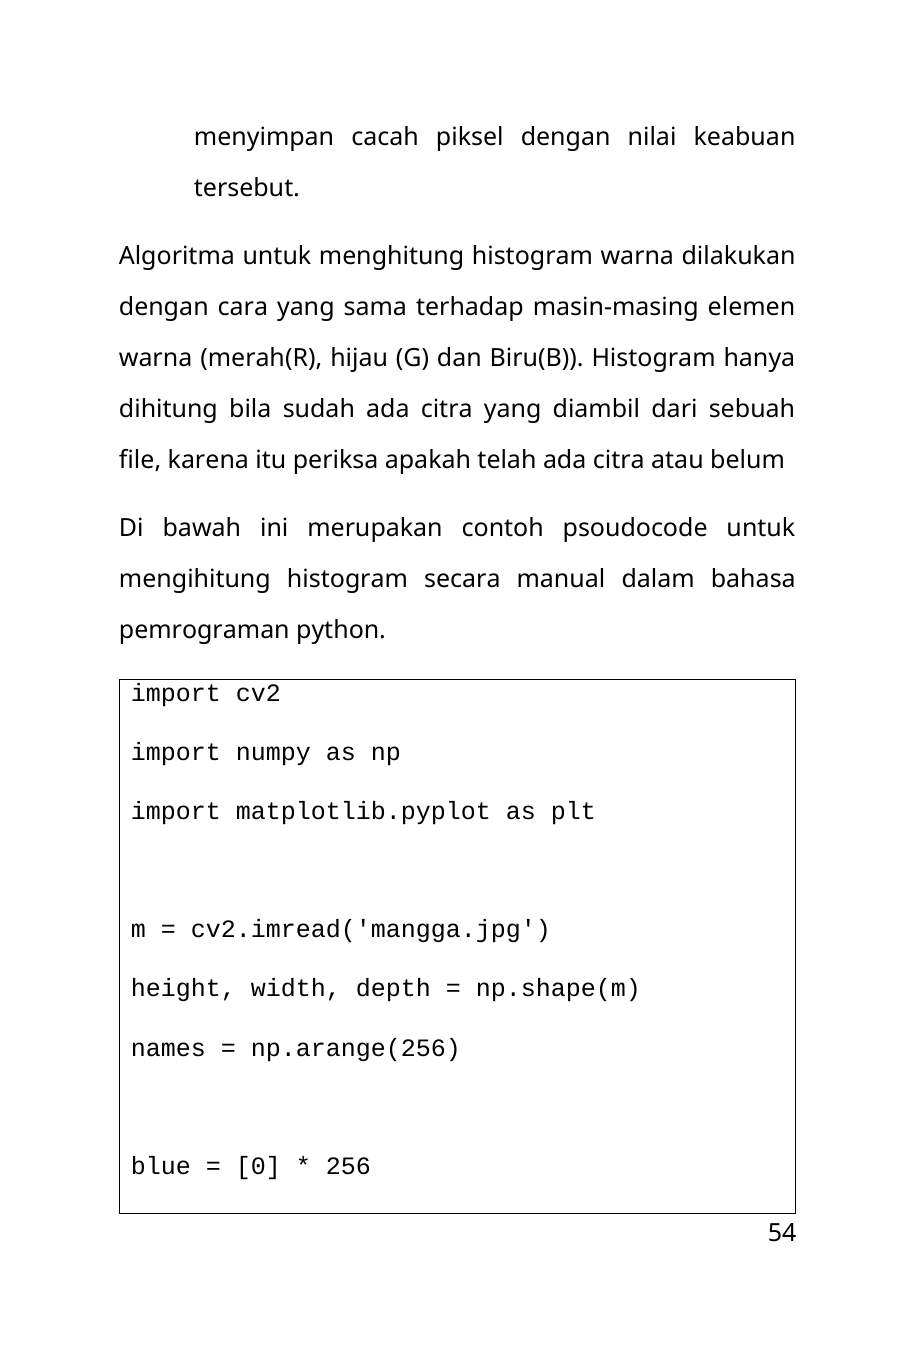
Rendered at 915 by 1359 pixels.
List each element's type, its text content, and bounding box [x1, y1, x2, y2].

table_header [120, 680, 795, 1213]
text Di bawah ini merupakan contoh psoudocode untuk mengihitung histogram secara manual dalam bahasa pemrograman python. [119, 509, 796, 646]
text Algoritma untuk menghitung histogram warna dilakukan dengan cara yang sama terhadap masin-masing elemen warna (merah(R), hijau (G) dan Biru(B)). Histogram hanya dihitung bila sudah ada citra yang diambil dari sebuah file, karena itu periksa apakah telah ada citra atau belum [119, 237, 796, 476]
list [156, 119, 796, 204]
